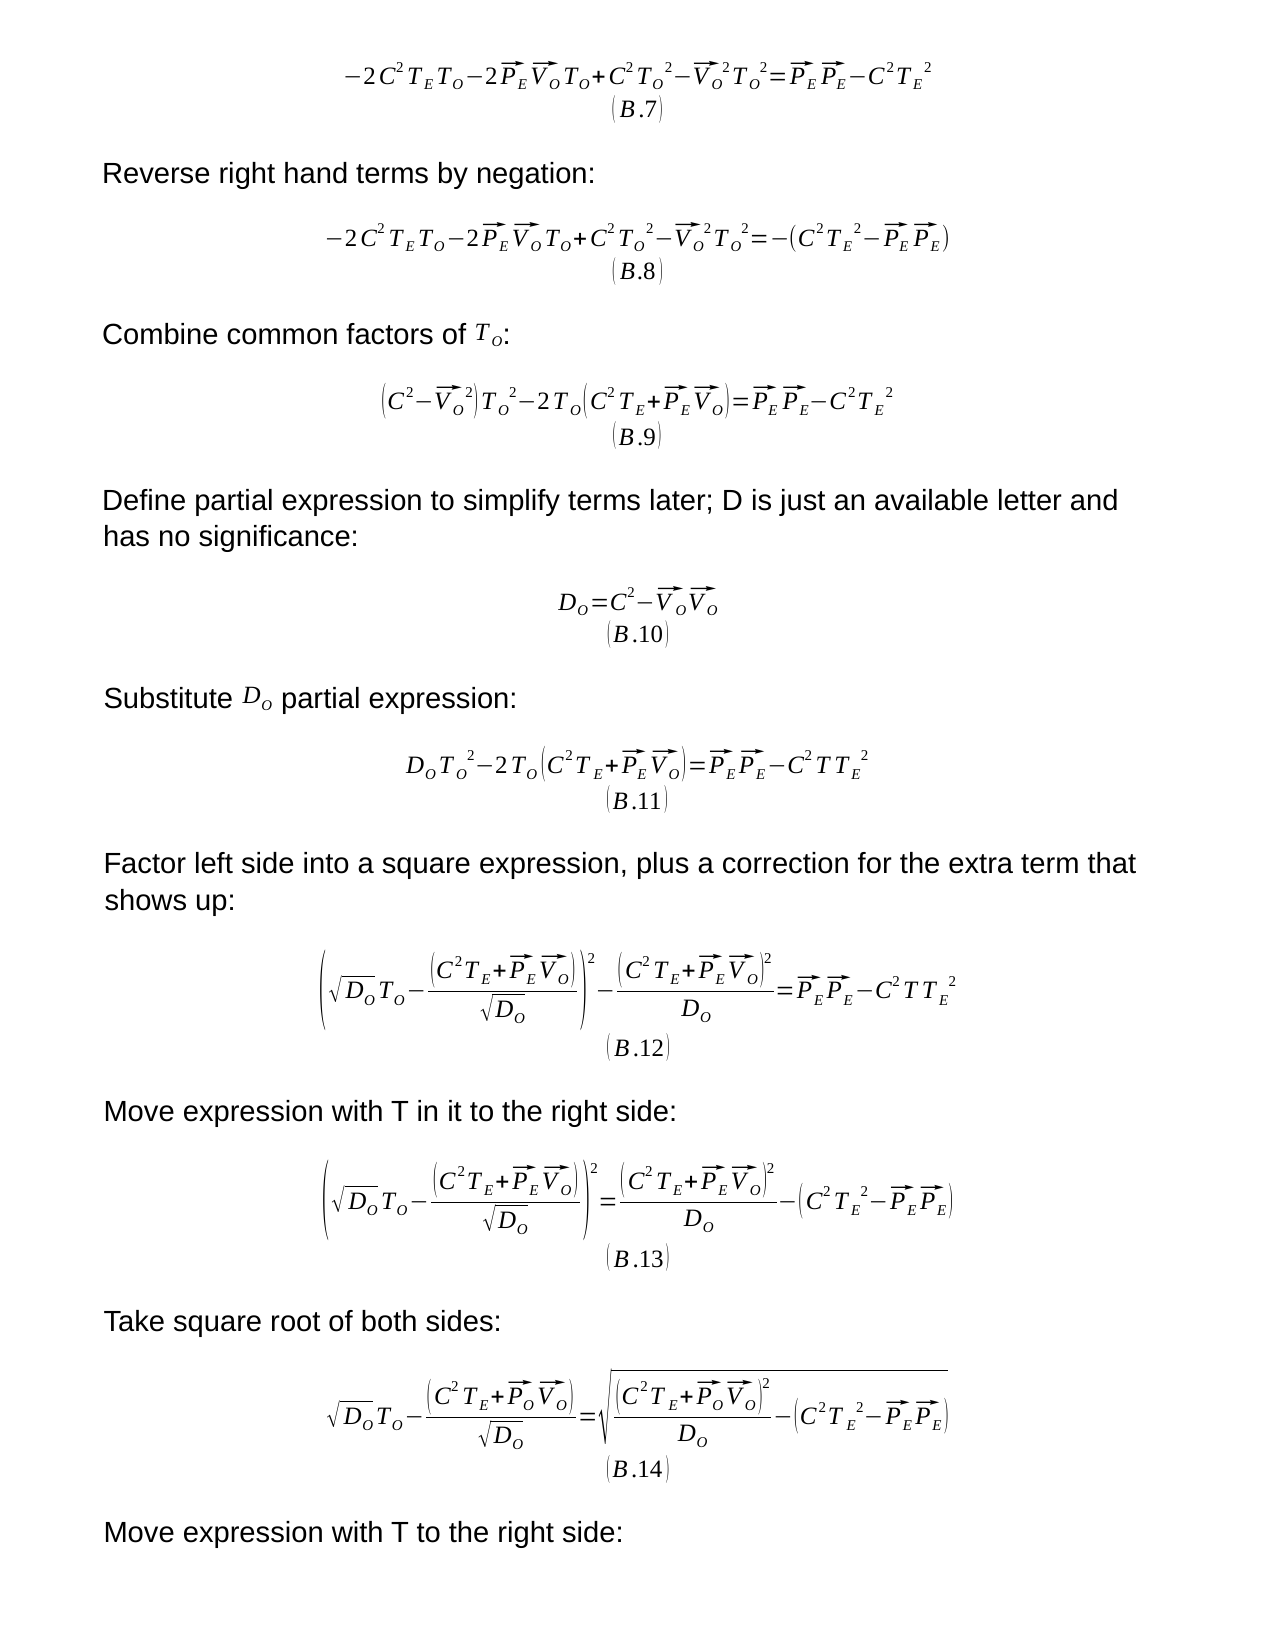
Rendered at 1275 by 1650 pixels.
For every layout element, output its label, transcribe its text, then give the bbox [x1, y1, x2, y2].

text Substitute partial expression: [103, 681, 1172, 714]
text Factor left side into a square expression, plus a correction for the extra term that shows up: [103, 846, 1172, 917]
text Reverse right hand terms by negation: [102, 156, 1172, 189]
text Move expression with T to the right side: [103, 1516, 1172, 1549]
text Take square root of both sides: [103, 1304, 1172, 1338]
text Combine common factors of : [102, 317, 1172, 351]
text Define partial expression to simplify terms later; D is just an available letter and has no significance: [102, 483, 1172, 553]
text Move expression with T in it to the right side: [103, 1094, 1172, 1127]
